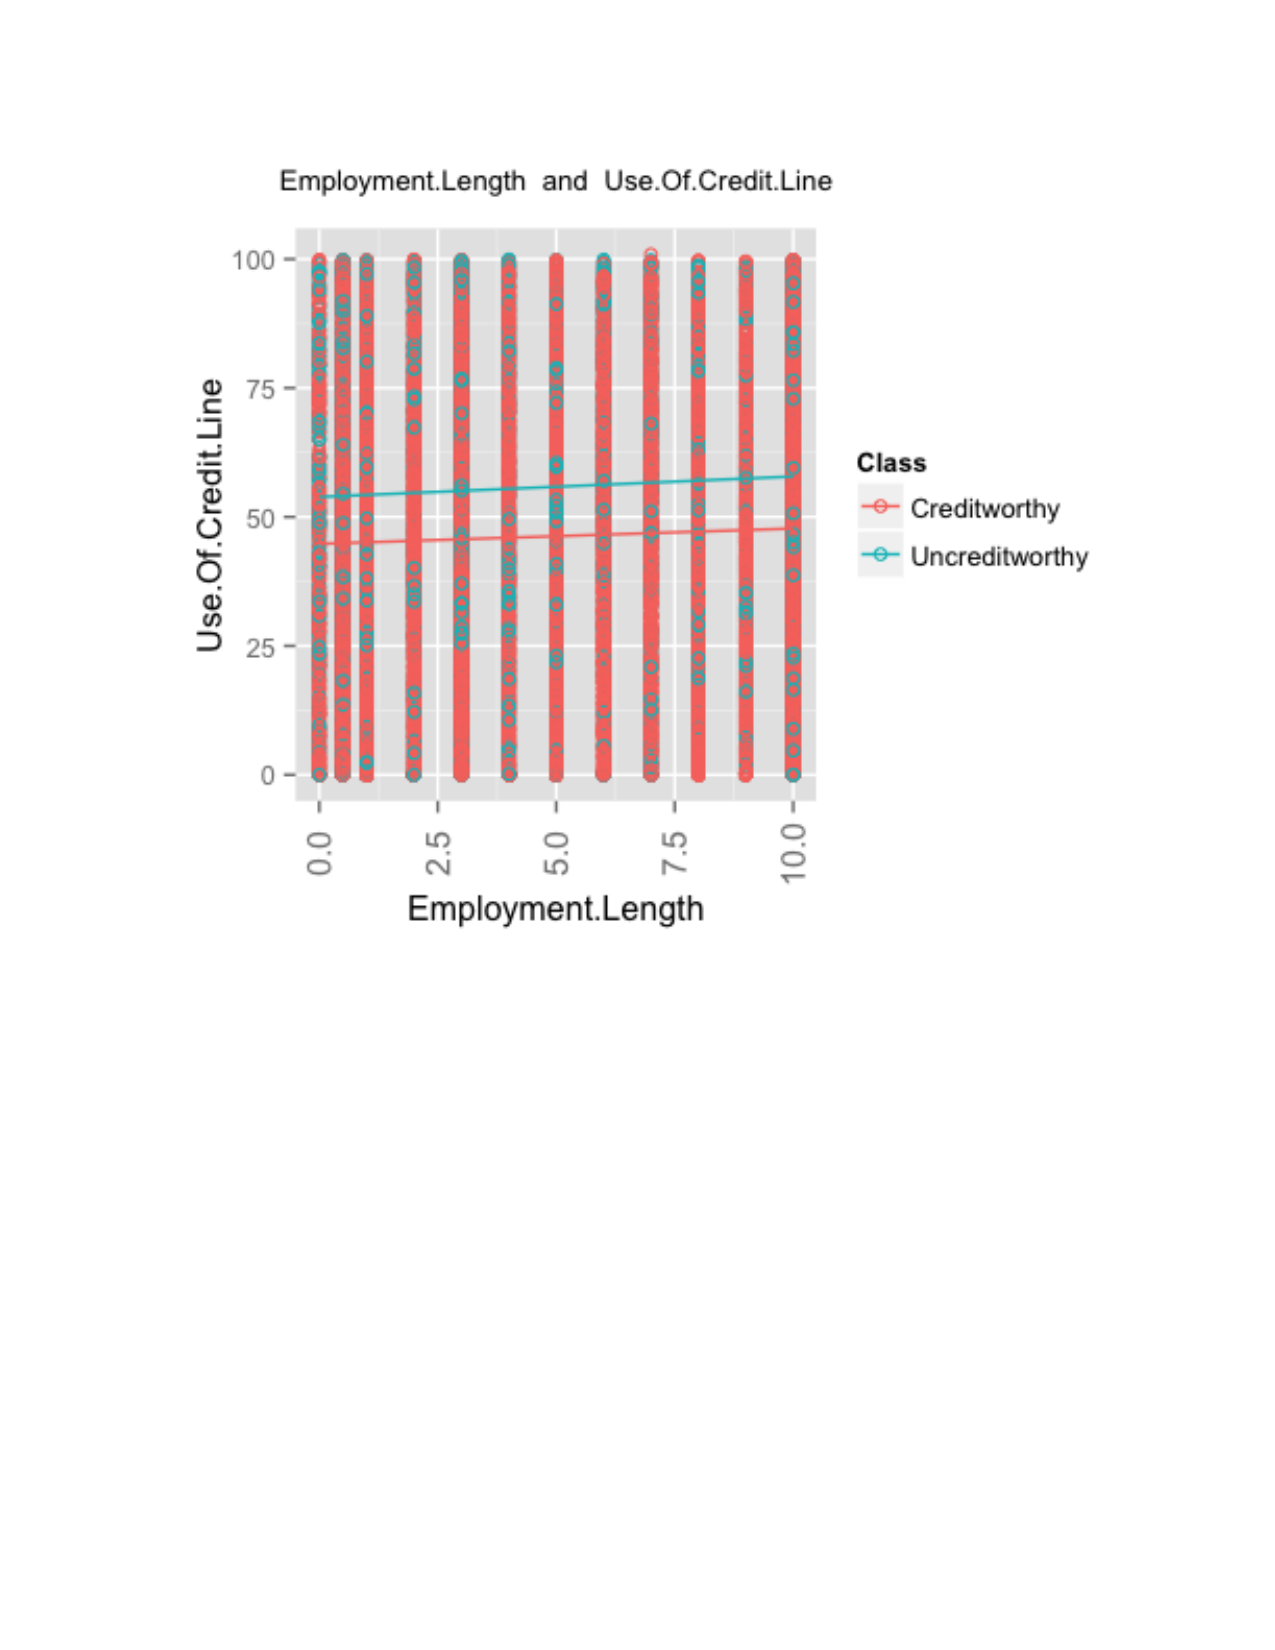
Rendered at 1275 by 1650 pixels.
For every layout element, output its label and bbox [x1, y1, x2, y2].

picture [168, 150, 1169, 950]
